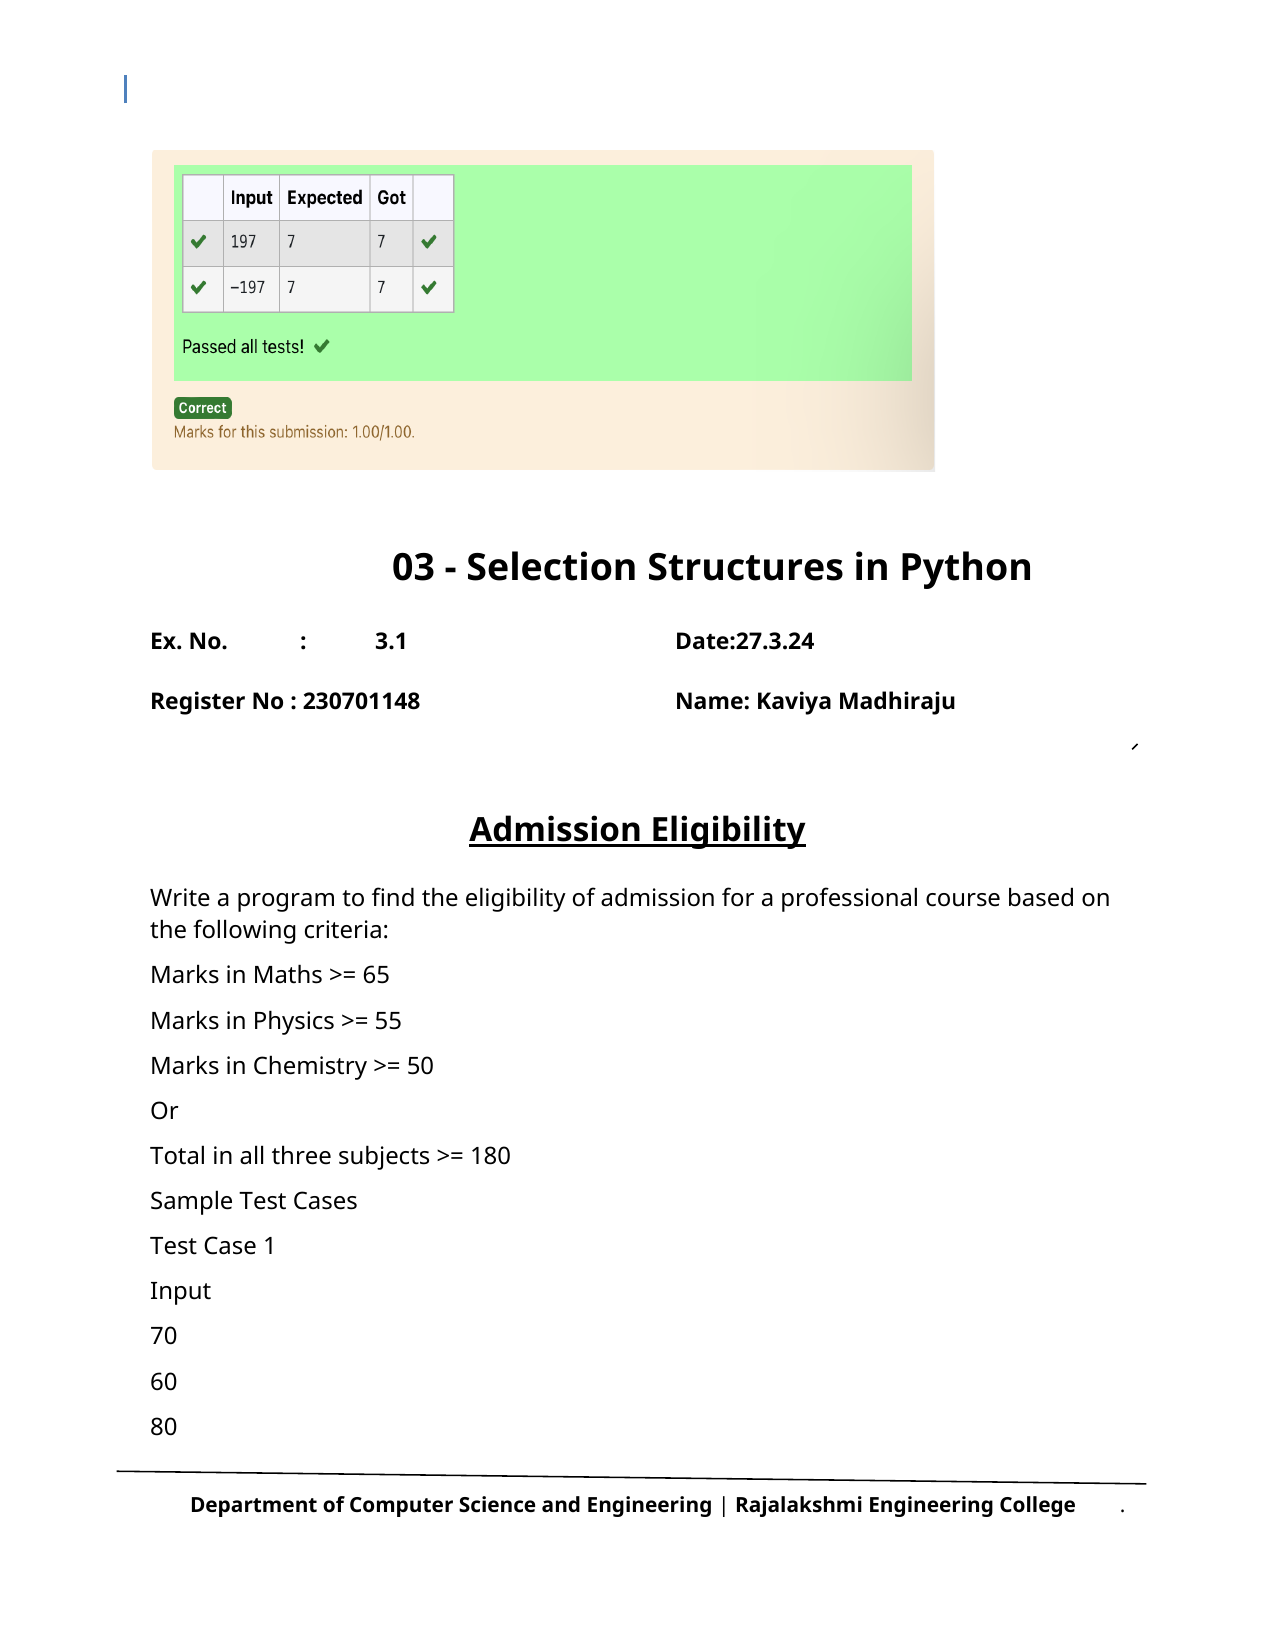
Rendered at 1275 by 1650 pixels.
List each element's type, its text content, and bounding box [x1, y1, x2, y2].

text Or [150, 1094, 1125, 1126]
text 60 [150, 1364, 1125, 1397]
text Admission Eligibility [150, 806, 1125, 851]
text Marks in Maths >= 65 [150, 958, 1125, 991]
text Ex. No. : 3.1 Date:27.3.24 [150, 625, 1125, 656]
text Write a program to find the eligibility of admission for a professional course based on the following criteria: [150, 881, 1125, 946]
text Marks in Physics >= 55 [150, 1003, 1125, 1036]
text 80 [150, 1409, 1125, 1442]
subtitle 03 - Selection Structures in Python [225, 541, 1125, 592]
text Test Case 1 [150, 1229, 1125, 1262]
text Input [150, 1274, 1125, 1307]
text Total in all three subjects >= 180 [150, 1139, 1125, 1171]
text Sample Test Cases [150, 1184, 1125, 1216]
text Marks in Chemistry >= 50 [150, 1048, 1125, 1081]
text 70 [150, 1319, 1125, 1352]
picture [150, 150, 936, 472]
text Register No : 230701148 Name: Kaviya Madhiraju [150, 685, 1125, 716]
